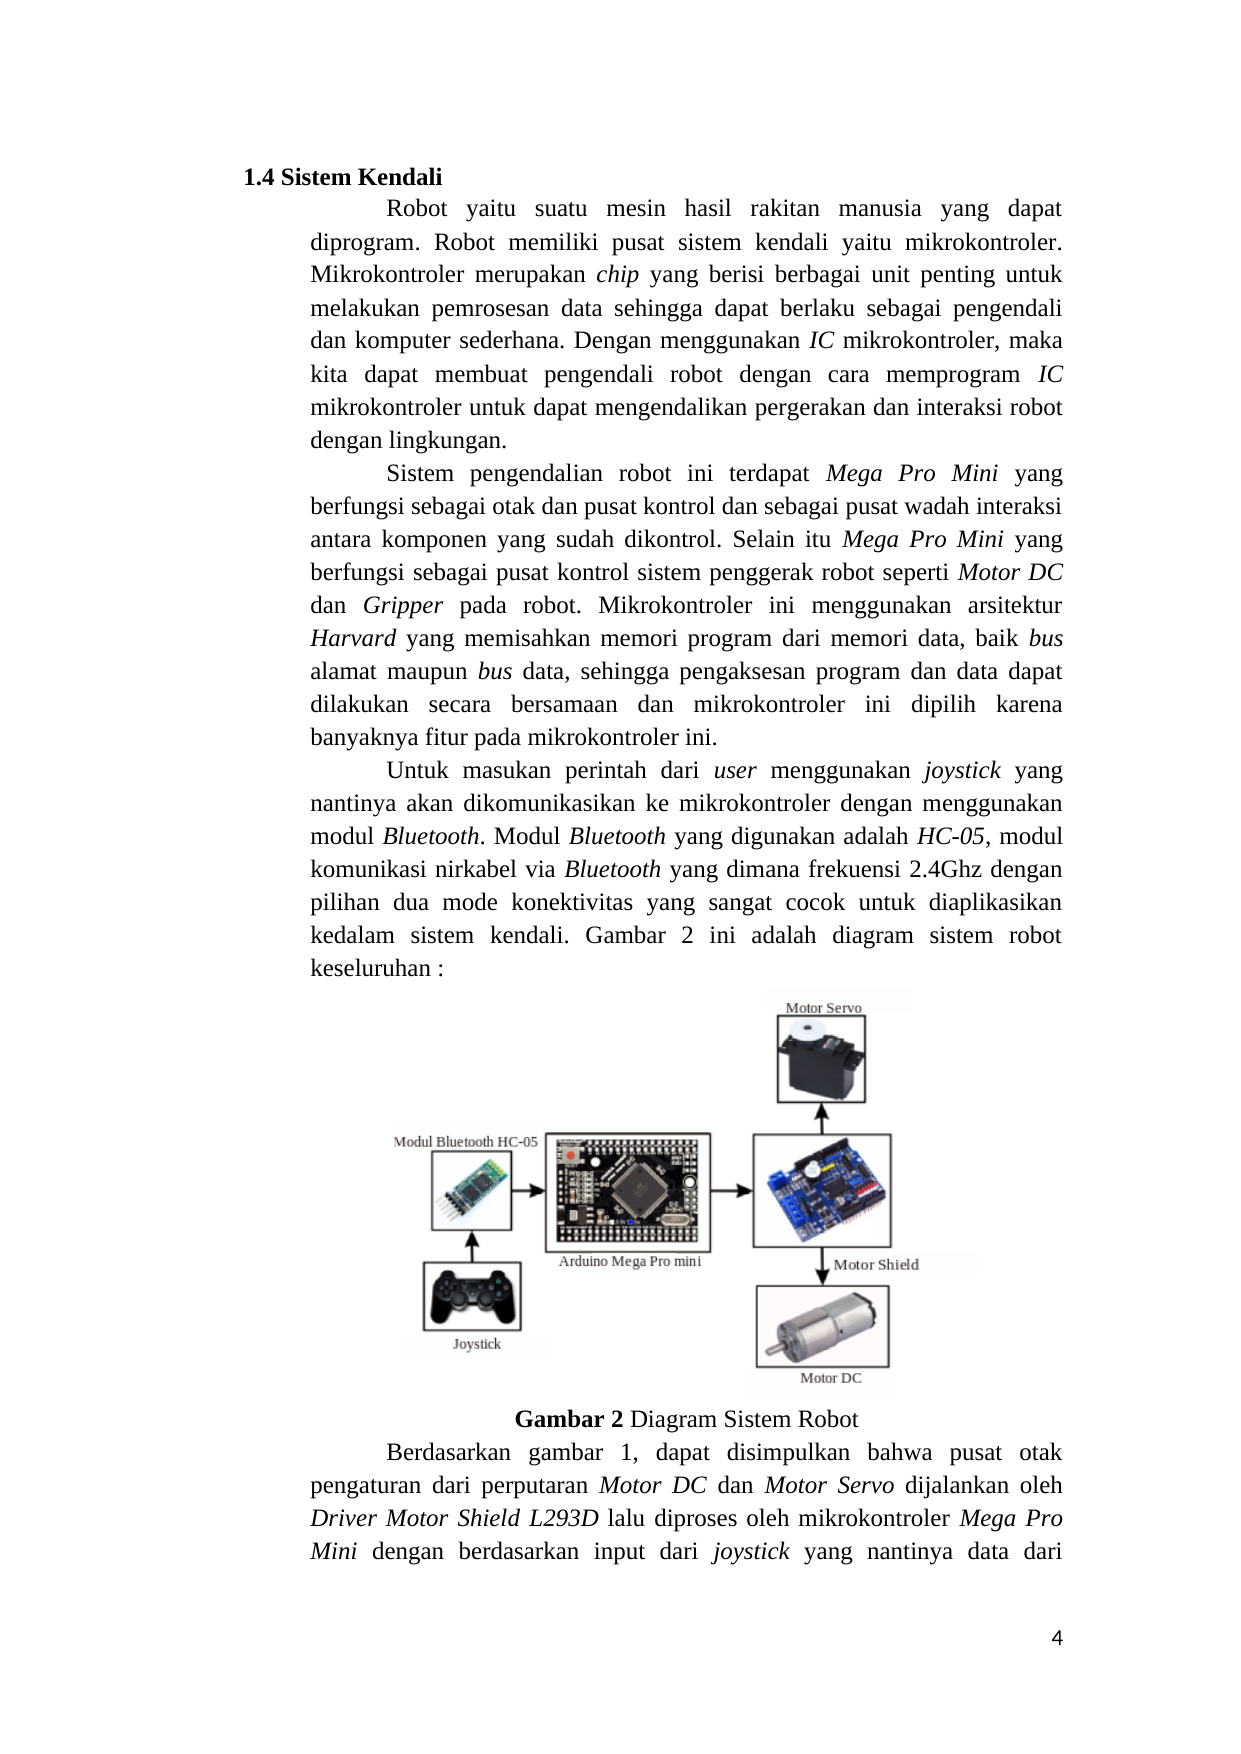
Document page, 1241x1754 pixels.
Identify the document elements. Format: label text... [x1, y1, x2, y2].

text Untuk masukan perintah dari user menggunakan joystick yang nantinya akan dikomunikasikan ke mikrokontroler dengan menggunakan modul Bluetooth. Modul Bluetooth yang digunakan adalah HC-05, modul komunikasi nirkabel via Bluetooth yang dimana frekuensi 2.4Ghz dengan pilihan dua mode konektivitas yang sangat cocok untuk diaplikasikan kedalam sistem kendali. Gambar 2 ini adalah diagram sistem robot keseluruhan : [310, 755, 1063, 982]
text Gambar 2 Diagram Sistem Robot [310, 1404, 1063, 1432]
text Sistem pengendalian robot ini terdapat Mega Pro Mini yang berfungsi sebagai otak dan pusat kontrol dan sebagai pusat wadah interaksi antara komponen yang sudah dikontrol. Selain itu Mega Pro Mini yang berfungsi sebagai pusat kontrol sistem penggerak robot seperti Motor DC dan Gripper pada robot. Mikrokontroler ini menggunakan arsitektur Harvard yang memisahkan memori program dari memori data, baik bus alamat maupun bus data, sehingga pengaksesan program dan data dapat dilakukan secara bersamaan dan mikrokontroler ini dipilih karena banyaknya fitur pada mikrokontroler ini. [310, 458, 1063, 751]
subtitle Sistem Kendali [243, 162, 1063, 191]
text Robot yaitu suatu mesin hasil rakitan manusia yang dapat diprogram. Robot memiliki pusat sistem kendali yaitu mikrokontroler. Mikrokontroler merupakan chip yang berisi berbagai unit penting untuk melakukan pemrosesan data sehingga dapat berlaku sebagai pengendali dan komputer sederhana. Dengan menggunakan IC mikrokontroler, maka kita dapat membuat pengendali robot dengan cara memprogram IC mikrokontroler untuk dapat mengendalikan pergerakan dan interaksi robot dengan lingkungan. [310, 193, 1063, 453]
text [310, 1437, 1063, 1564]
